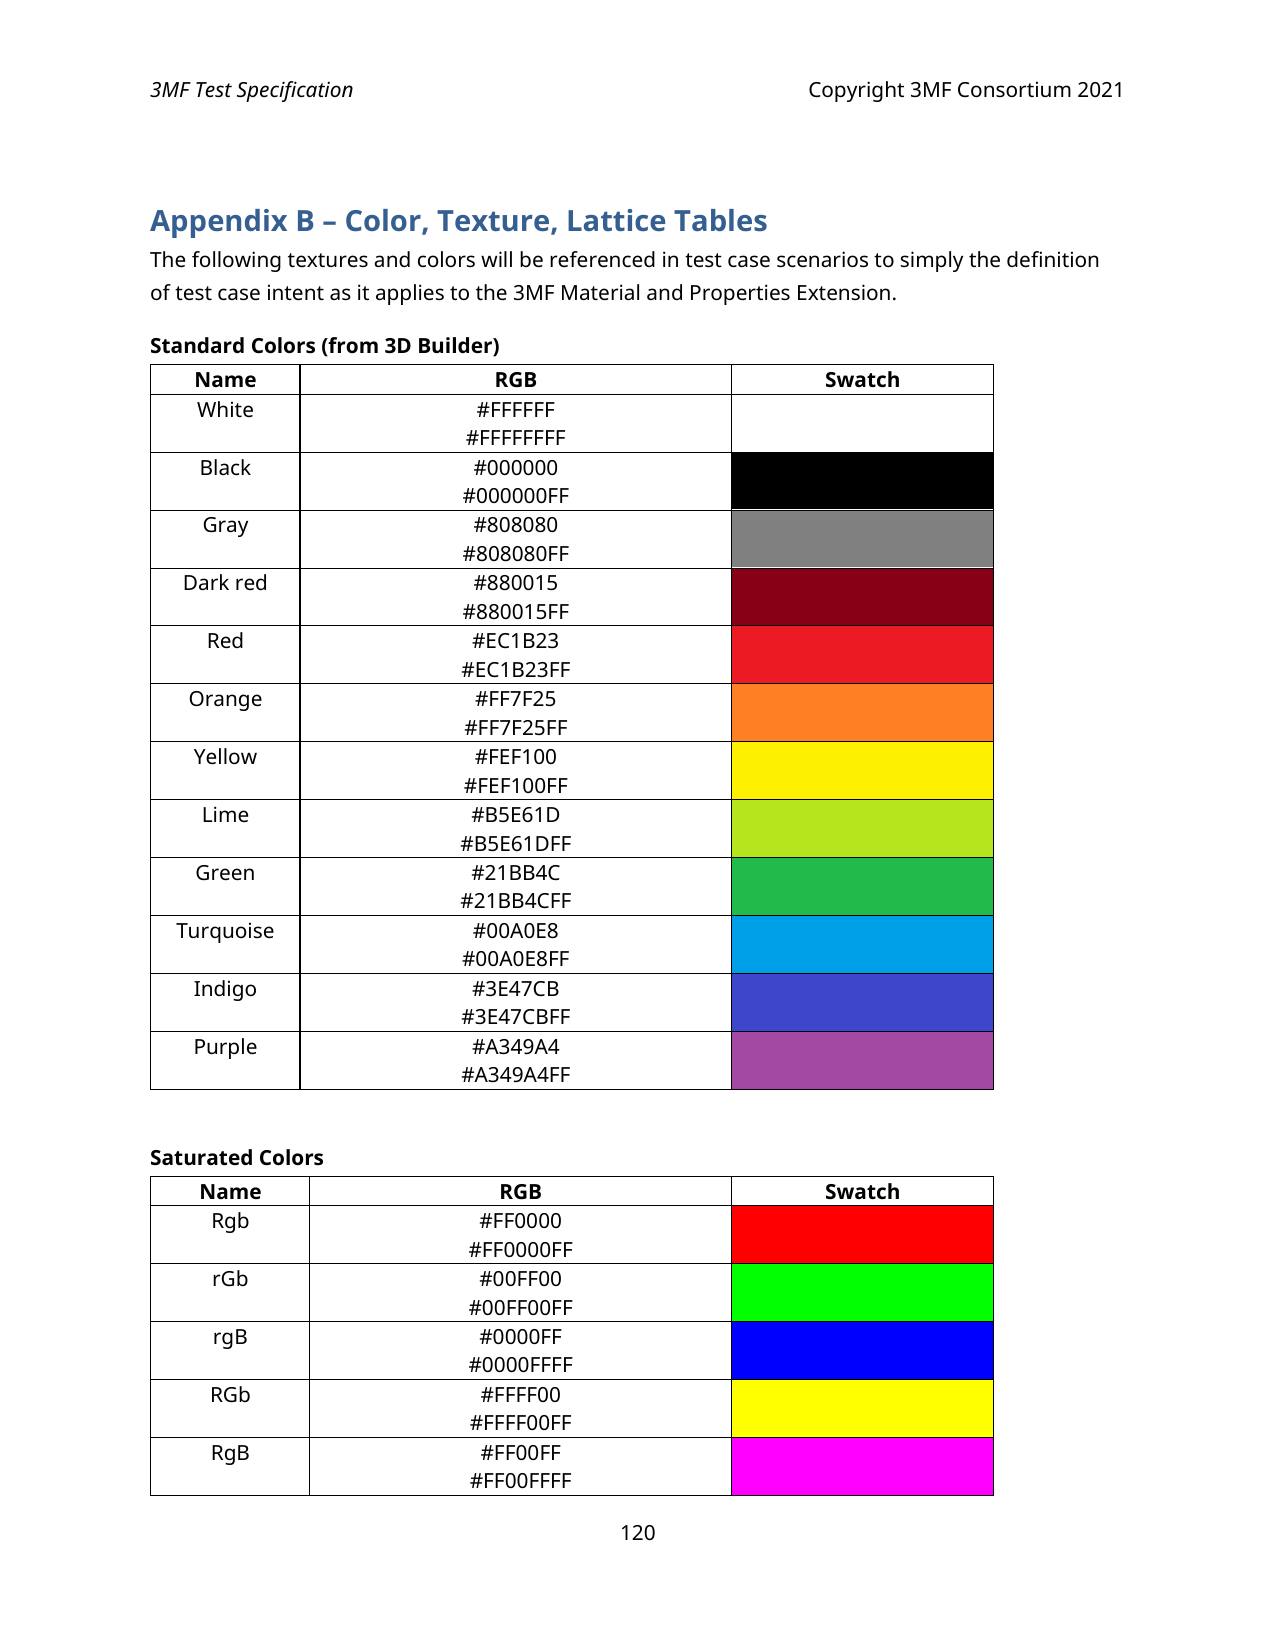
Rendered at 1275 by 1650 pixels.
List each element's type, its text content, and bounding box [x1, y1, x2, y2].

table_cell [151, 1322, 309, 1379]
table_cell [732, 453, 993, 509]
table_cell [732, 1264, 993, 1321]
text Saturated Colors [150, 1143, 1125, 1172]
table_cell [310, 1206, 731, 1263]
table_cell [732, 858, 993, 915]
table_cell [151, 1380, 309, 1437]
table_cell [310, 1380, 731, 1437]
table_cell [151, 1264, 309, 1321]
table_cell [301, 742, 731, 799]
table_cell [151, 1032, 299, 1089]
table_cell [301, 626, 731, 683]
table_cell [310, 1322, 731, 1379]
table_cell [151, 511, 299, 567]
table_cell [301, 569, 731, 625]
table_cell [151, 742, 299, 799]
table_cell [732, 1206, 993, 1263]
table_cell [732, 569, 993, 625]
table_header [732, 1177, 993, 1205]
text Standard Colors (from 3D Builder) [150, 332, 1125, 360]
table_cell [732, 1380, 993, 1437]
subtitle Appendix B – Color, Texture, Lattice Tables [150, 200, 1125, 240]
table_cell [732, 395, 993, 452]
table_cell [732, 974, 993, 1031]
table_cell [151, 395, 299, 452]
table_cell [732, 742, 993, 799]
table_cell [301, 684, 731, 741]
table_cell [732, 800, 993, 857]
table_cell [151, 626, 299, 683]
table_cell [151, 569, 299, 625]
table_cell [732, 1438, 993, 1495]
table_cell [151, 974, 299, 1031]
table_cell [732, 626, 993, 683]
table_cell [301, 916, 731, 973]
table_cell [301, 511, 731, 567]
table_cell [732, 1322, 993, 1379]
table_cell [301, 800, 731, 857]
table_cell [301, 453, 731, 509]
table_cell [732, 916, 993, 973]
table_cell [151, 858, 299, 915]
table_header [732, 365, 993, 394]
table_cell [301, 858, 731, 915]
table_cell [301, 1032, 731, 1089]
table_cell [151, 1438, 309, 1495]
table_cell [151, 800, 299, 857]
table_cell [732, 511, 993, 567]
text The following textures and colors will be referenced in test case scenarios to simply the definition of test case intent as it applies to the 3MF Material and Properties Extension. [150, 246, 1125, 307]
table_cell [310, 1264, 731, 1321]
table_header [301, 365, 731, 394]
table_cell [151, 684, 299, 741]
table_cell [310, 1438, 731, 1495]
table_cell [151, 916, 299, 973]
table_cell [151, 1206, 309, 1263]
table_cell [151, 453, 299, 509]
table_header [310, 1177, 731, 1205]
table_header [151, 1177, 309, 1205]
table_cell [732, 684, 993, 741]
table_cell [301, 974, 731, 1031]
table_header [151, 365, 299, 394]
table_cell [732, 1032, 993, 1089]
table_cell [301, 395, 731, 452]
